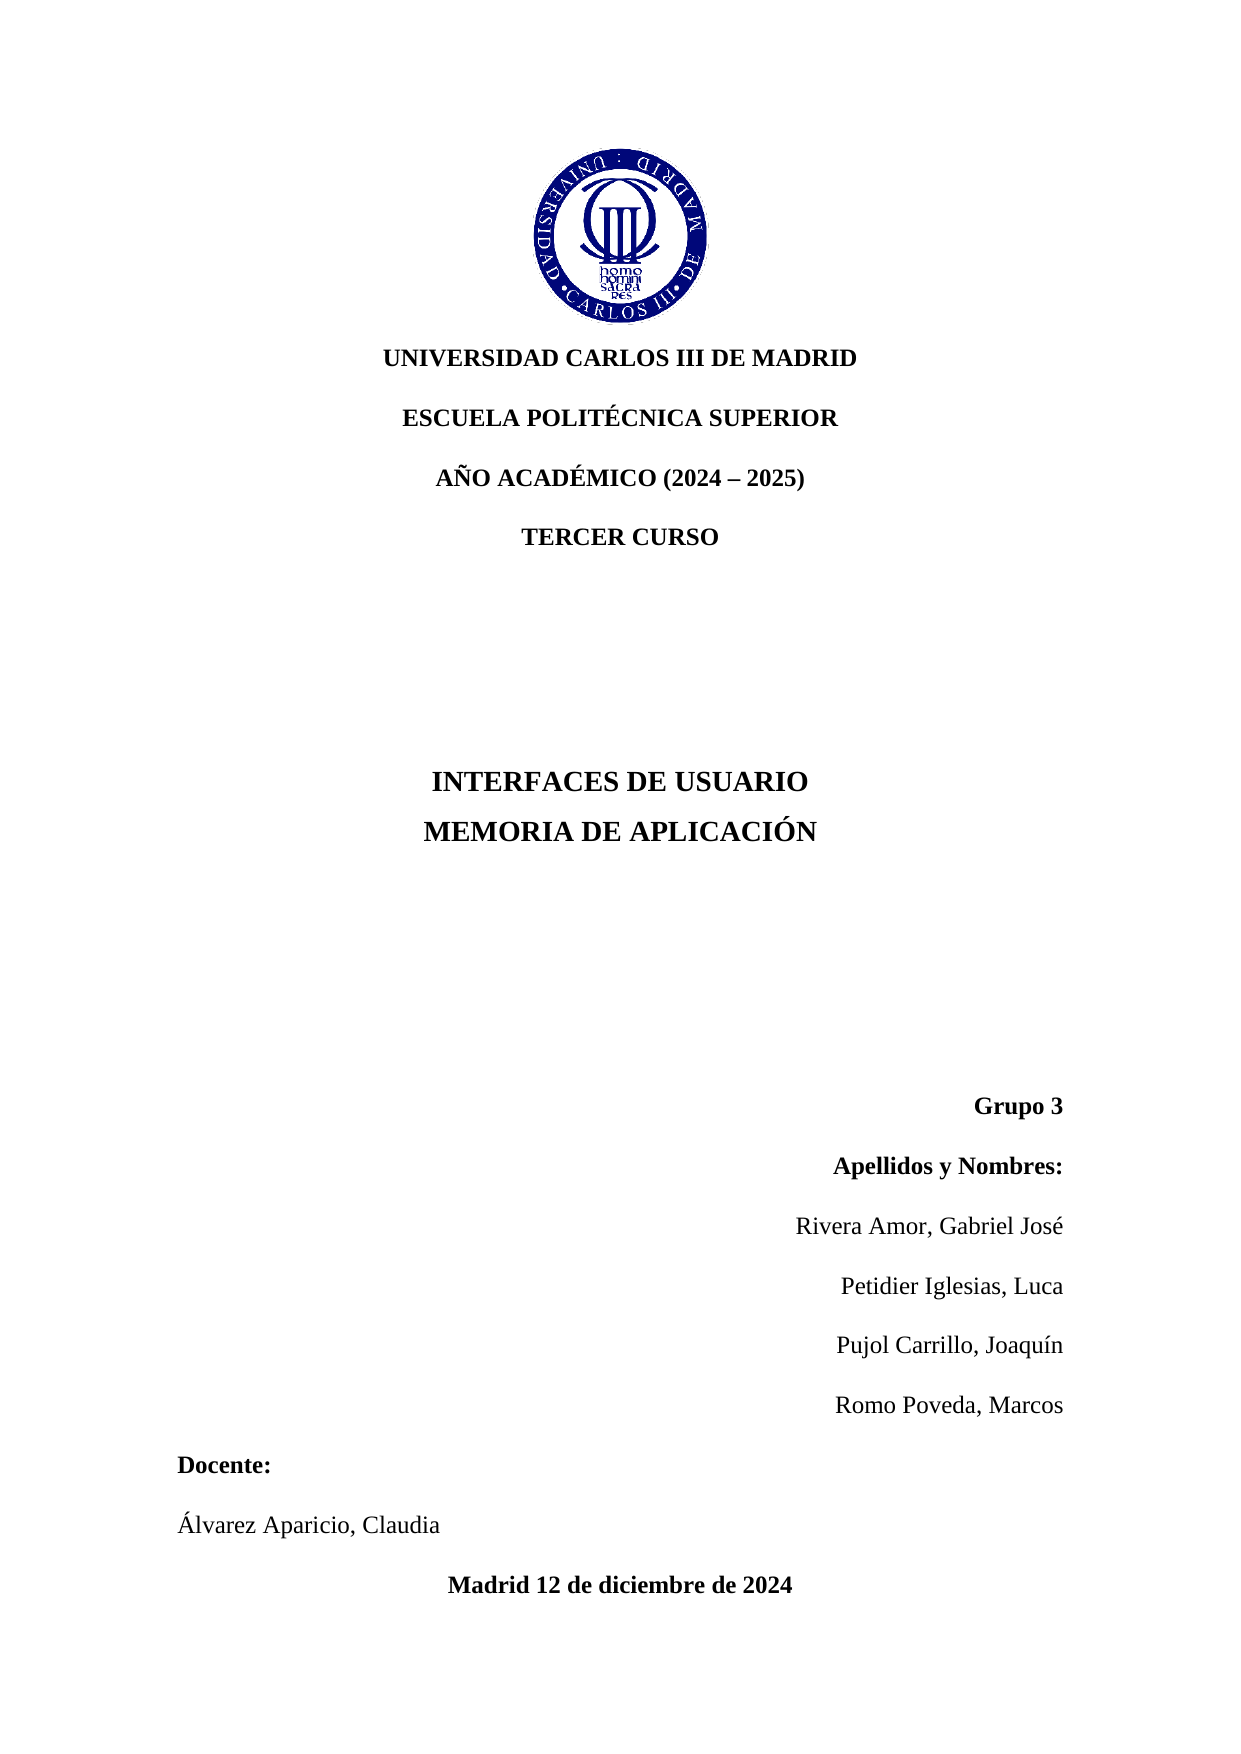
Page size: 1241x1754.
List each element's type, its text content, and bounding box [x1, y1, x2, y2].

text Grupo 3 [177, 1091, 1063, 1120]
text Álvarez Aparicio, Claudia [177, 1510, 1063, 1539]
text ESCUELA POLITÉCNICA SUPERIOR [177, 403, 1063, 432]
text TERCER CURSO [177, 522, 1063, 551]
text Petidier Iglesias, Luca [177, 1271, 1063, 1299]
text Madrid 12 de diciembre de 2024 [177, 1570, 1063, 1598]
text AÑO ACADÉMICO (2024 – 2025) [177, 463, 1063, 491]
text Romo Poveda, Marcos [177, 1390, 1063, 1419]
text Apellidos y Nombres: [177, 1151, 1063, 1180]
text Pujol Carrillo, Joaquín [177, 1331, 1063, 1359]
text INTERFACES DE USUARIO [177, 764, 1063, 797]
text Docente: [177, 1450, 1063, 1479]
text Rivera Amor, Gabriel José [177, 1211, 1063, 1240]
text UNIVERSIDAD CARLOS III DE MADRID [177, 343, 1063, 372]
picture [531, 147, 709, 325]
text MEMORIA DE APLICACIÓN [177, 814, 1063, 848]
